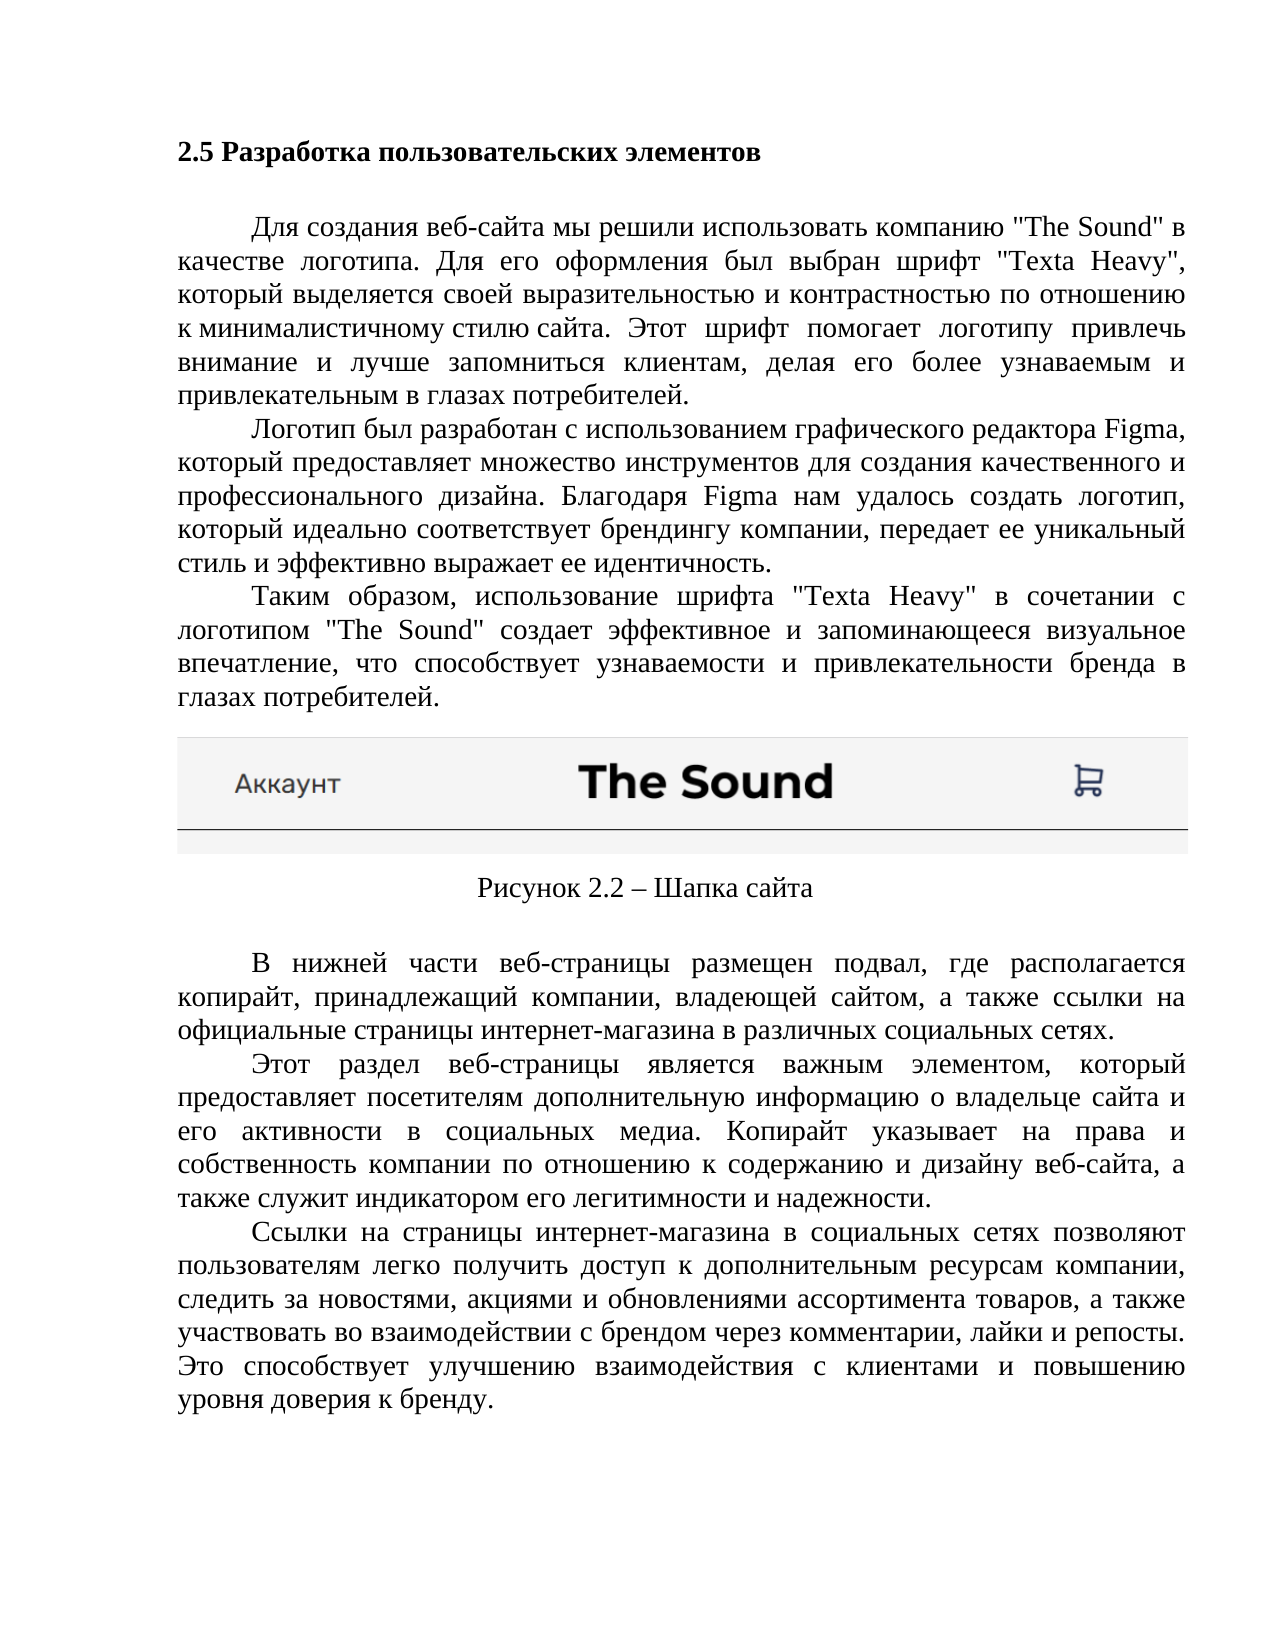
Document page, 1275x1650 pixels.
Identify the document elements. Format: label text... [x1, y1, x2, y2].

subtitle 2.5 Разработка пользовательских элементов [177, 134, 1113, 168]
text Для создания веб-сайта мы решили использовать компанию "The Sound" в качестве логотипа. Для его оформления был выбран шрифт "Texta Heavy", который выделяется своей выразительностью и контрастностью по отношению к минималистичному стилю сайта. Этот шрифт помогает логотипу привлечь внимание и лучше запомниться клиентам, делая его более узнаваемым и привлекательным в глазах потребителей. [177, 209, 1186, 411]
picture [177, 737, 1189, 854]
text Логотип был разработан с использованием графического редактора Figma, который предоставляет множество инструментов для создания качественного и профессионального дизайна. Благодаря Figma нам удалось создать логотип, который идеально соответствует брендингу компании, передает ее уникальный стиль и эффективно выражает ее идентичность. [177, 411, 1186, 578]
text Таким образом, использование шрифта "Texta Heavy" в сочетании с логотипом "The Sound" создает эффективное и запоминающееся визуальное впечатление, что способствует узнаваемости и привлекательности бренда в глазах потребителей. [177, 578, 1186, 713]
text Этот раздел веб-страницы является важным элементом, который предоставляет посетителям дополнительную информацию о владельце сайта и его активности в социальных медиа. Копирайт указывает на права и собственность компании по отношению к содержанию и дизайну веб-сайта, а также служит индикатором его легитимности и надежности. [177, 1046, 1186, 1214]
text Рисунок 2.2 – Шапка сайта [177, 854, 1113, 904]
text В нижней части веб-страницы размещен подвал, где располагается копирайт, принадлежащий компании, владеющей сайтом, а также ссылки на официальные страницы интернет-магазина в различных социальных сетях. [177, 945, 1186, 1046]
text Ссылки на страницы интернет-магазина в социальных сетях позволяют пользователям легко получить доступ к дополнительным ресурсам компании, следить за новостями, акциями и обновлениями ассортимента товаров, а также участвовать во взаимодействии с брендом через комментарии, лайки и репосты. Это способствует улучшению взаимодействия с клиентами и повышению уровня доверия к бренду. [177, 1214, 1186, 1415]
